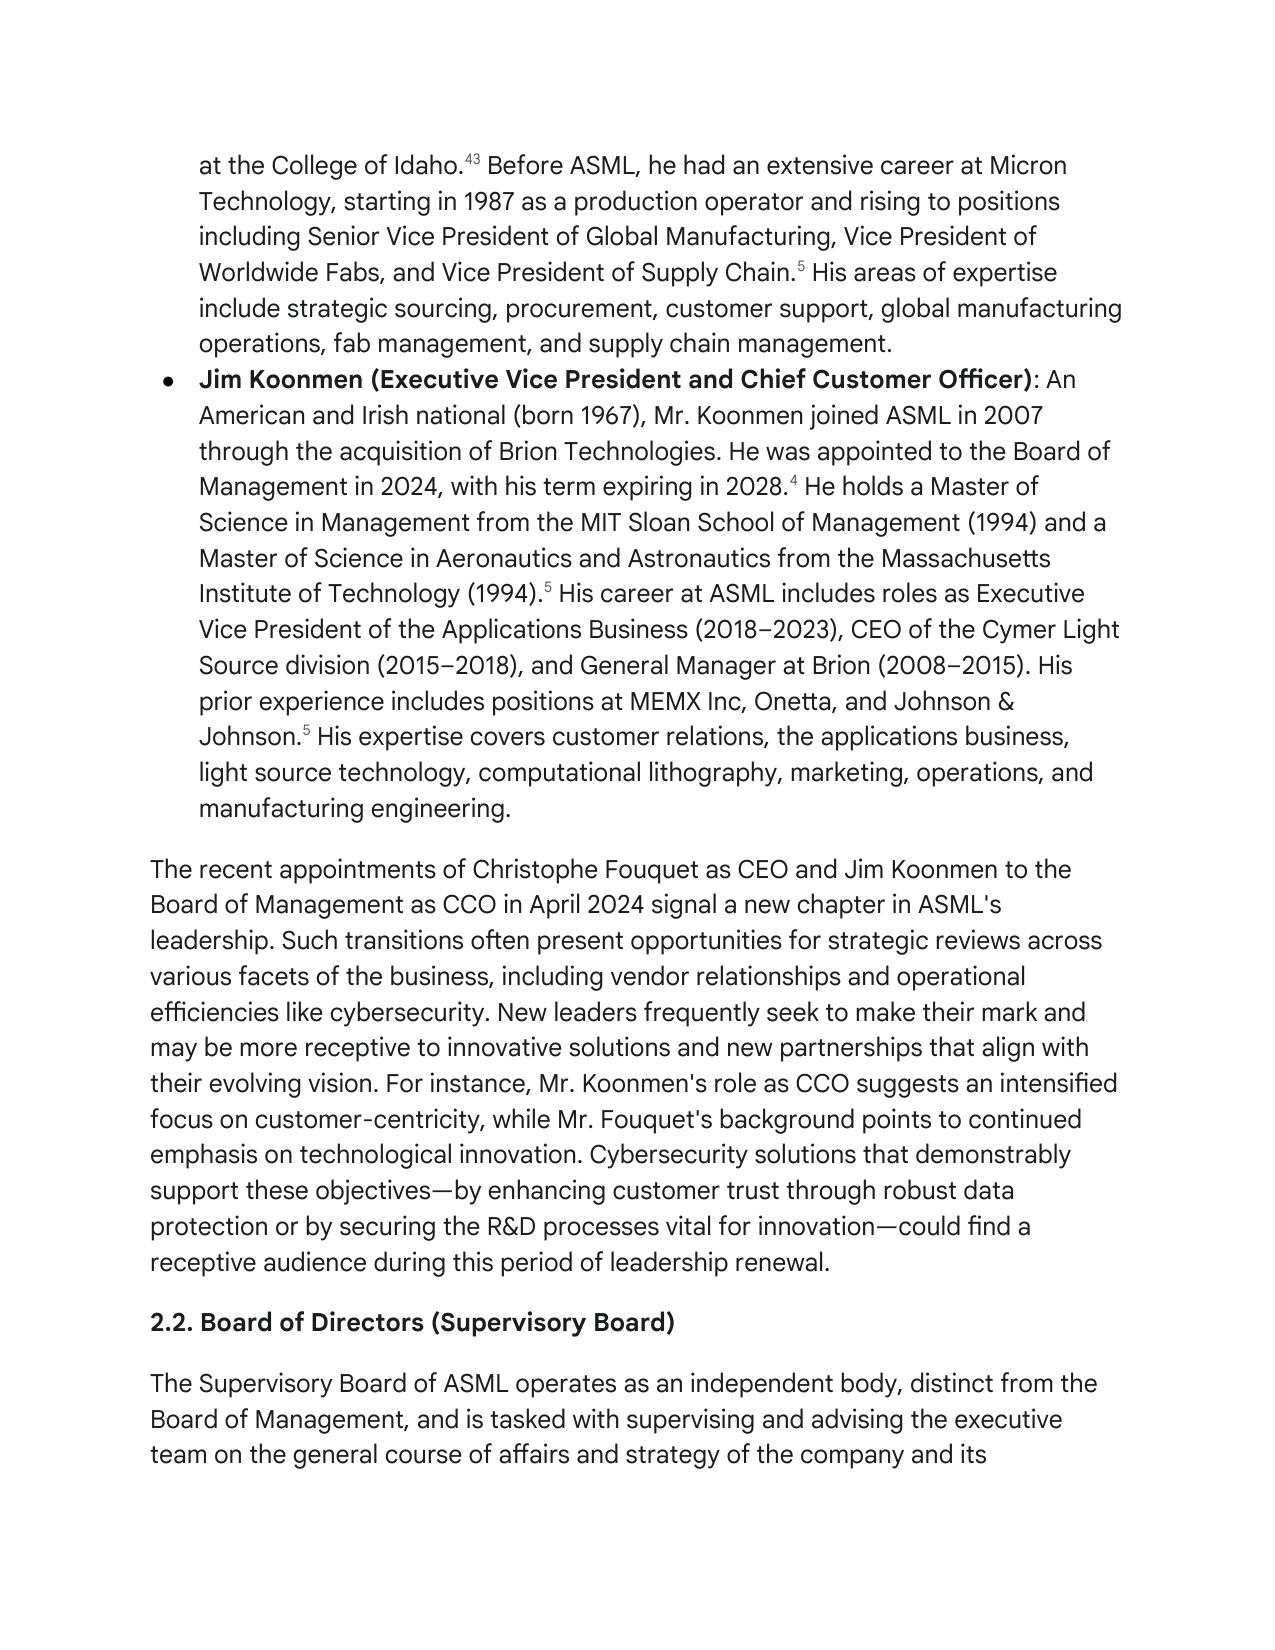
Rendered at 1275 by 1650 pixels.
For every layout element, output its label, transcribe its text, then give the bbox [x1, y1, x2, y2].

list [161, 150, 1125, 360]
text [150, 1368, 1125, 1471]
list Jim Koonmen (Executive Vice President and Chief Customer Officer): An American and Irish national (born 1967), Mr. Koonmen joined ASML in 2007 through the acquisition of Brion Technologies. He was appointed to the Board of Management in 2024, with his term expiring in 2028.4 He holds a Master of Science in Management from the MIT Sloan School of Management (1994) and a Master of Science in Aeronautics and Astronautics from the Massachusetts Institute of Technology (1994).5 His career at ASML includes roles as Executive Vice President of the Applications Business (2018–2023), CEO of the Cymer Light Source division (2015–2018), and General Manager at Brion (2008–2015). His prior experience includes positions at MEMX Inc, Onetta, and Johnson & Johnson.5 His expertise covers customer relations, the applications business, light source technology, computational lithography, marketing, operations, and manufacturing engineering. [161, 364, 1125, 824]
text 2.2. Board of Directors (Supervisory Board) [150, 1308, 1125, 1339]
text The recent appointments of Christophe Fouquet as CEO and Jim Koonmen to the Board of Management as CCO in April 2024 signal a new chapter in ASML's leadership. Such transitions often present opportunities for strategic reviews across various facets of the business, including vendor relationships and operational efficiencies like cybersecurity. New leaders frequently seek to make their mark and may be more receptive to innovative solutions and new partnerships that align with their evolving vision. For instance, Mr. Koonmen's role as CCO suggests an intensified focus on customer-centricity, while Mr. Fouquet's background points to continued emphasis on technological innovation. Cybersecurity solutions that demonstrably support these objectives—by enhancing customer trust through robust data protection or by securing the R&D processes vital for innovation—could find a receptive audience during this period of leadership renewal. [150, 854, 1125, 1278]
